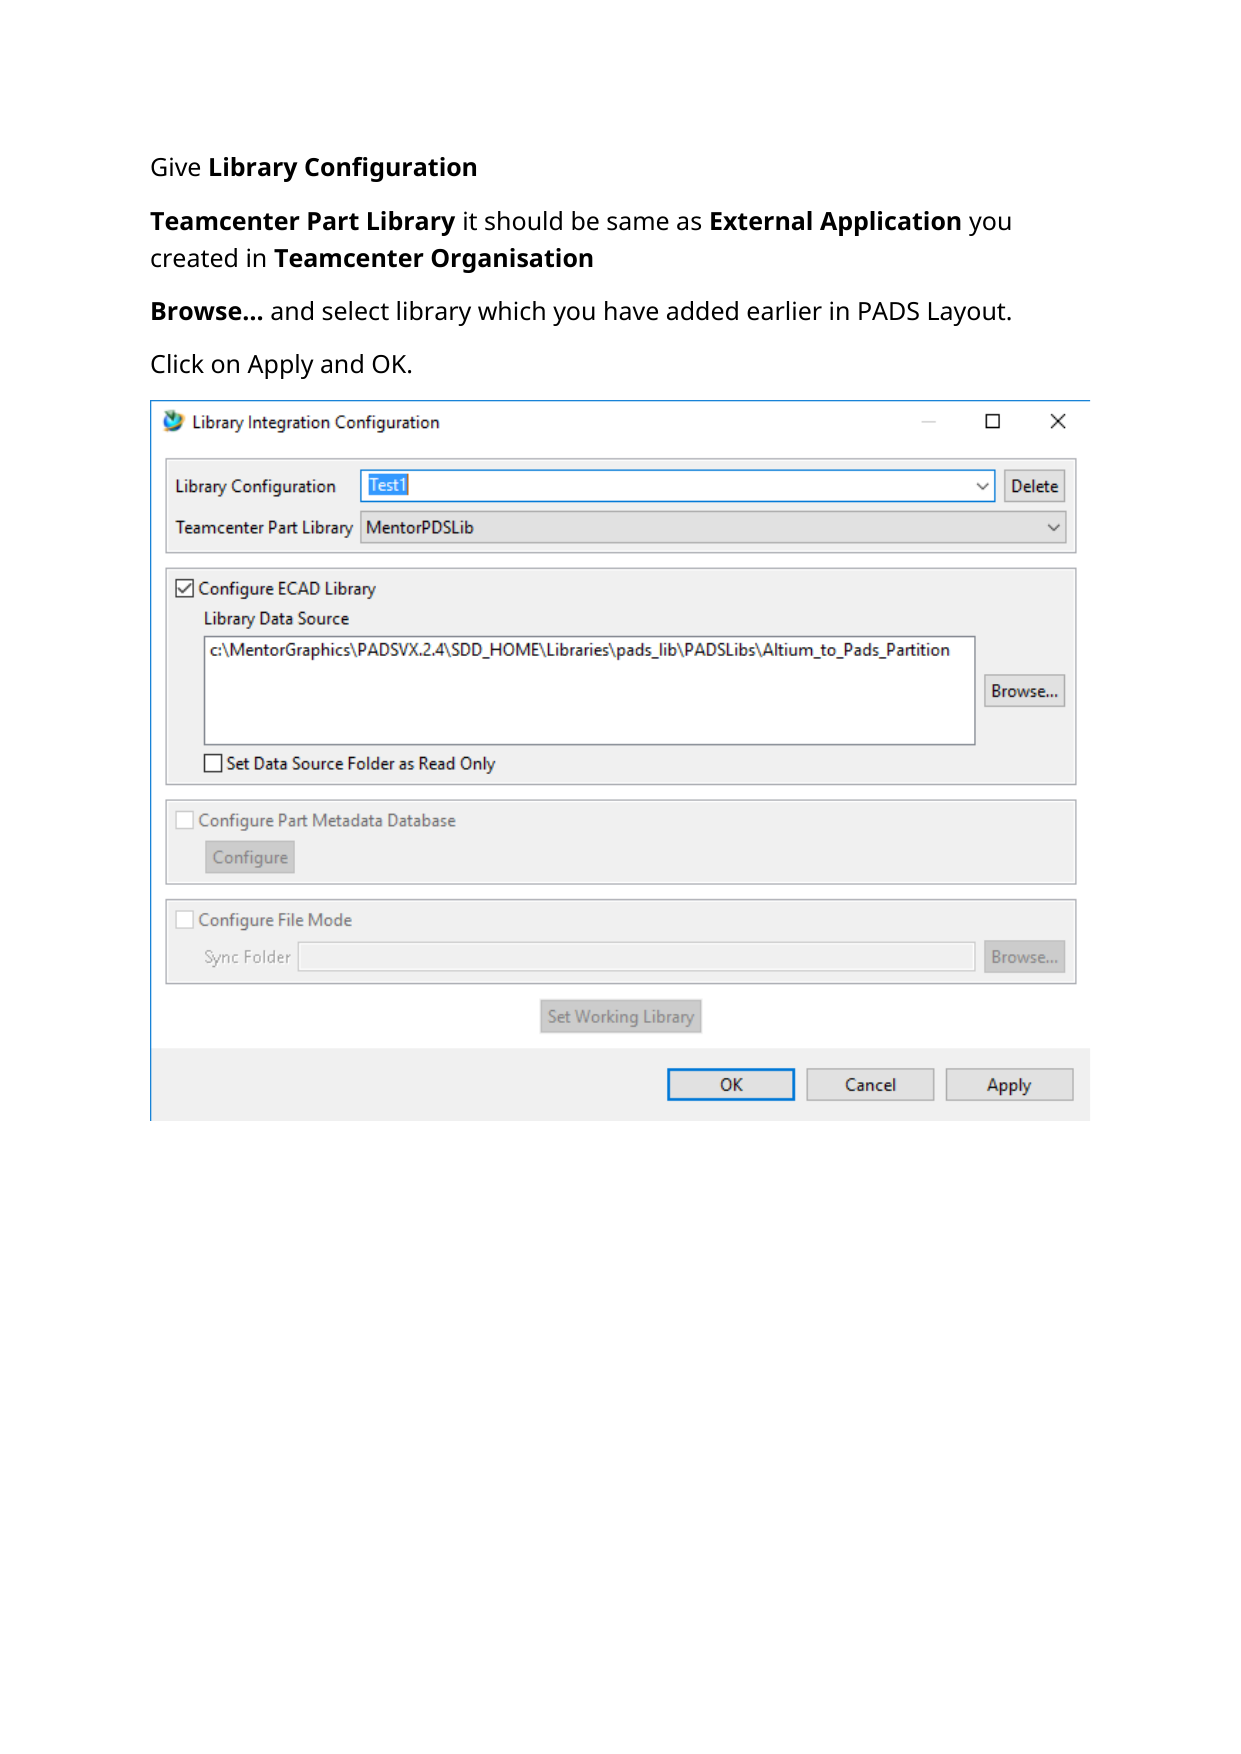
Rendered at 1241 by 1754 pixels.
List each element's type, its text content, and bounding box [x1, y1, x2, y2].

text Browse… and select library which you have added earlier in PADS Layout. [150, 294, 1090, 328]
text Click on Apply and OK. [150, 347, 1090, 381]
text Give Library Configuration [150, 150, 1090, 184]
text Teamcenter Part Library it should be same as External Application you created in Teamcenter Organisation [150, 203, 1090, 274]
picture [150, 400, 1091, 1121]
